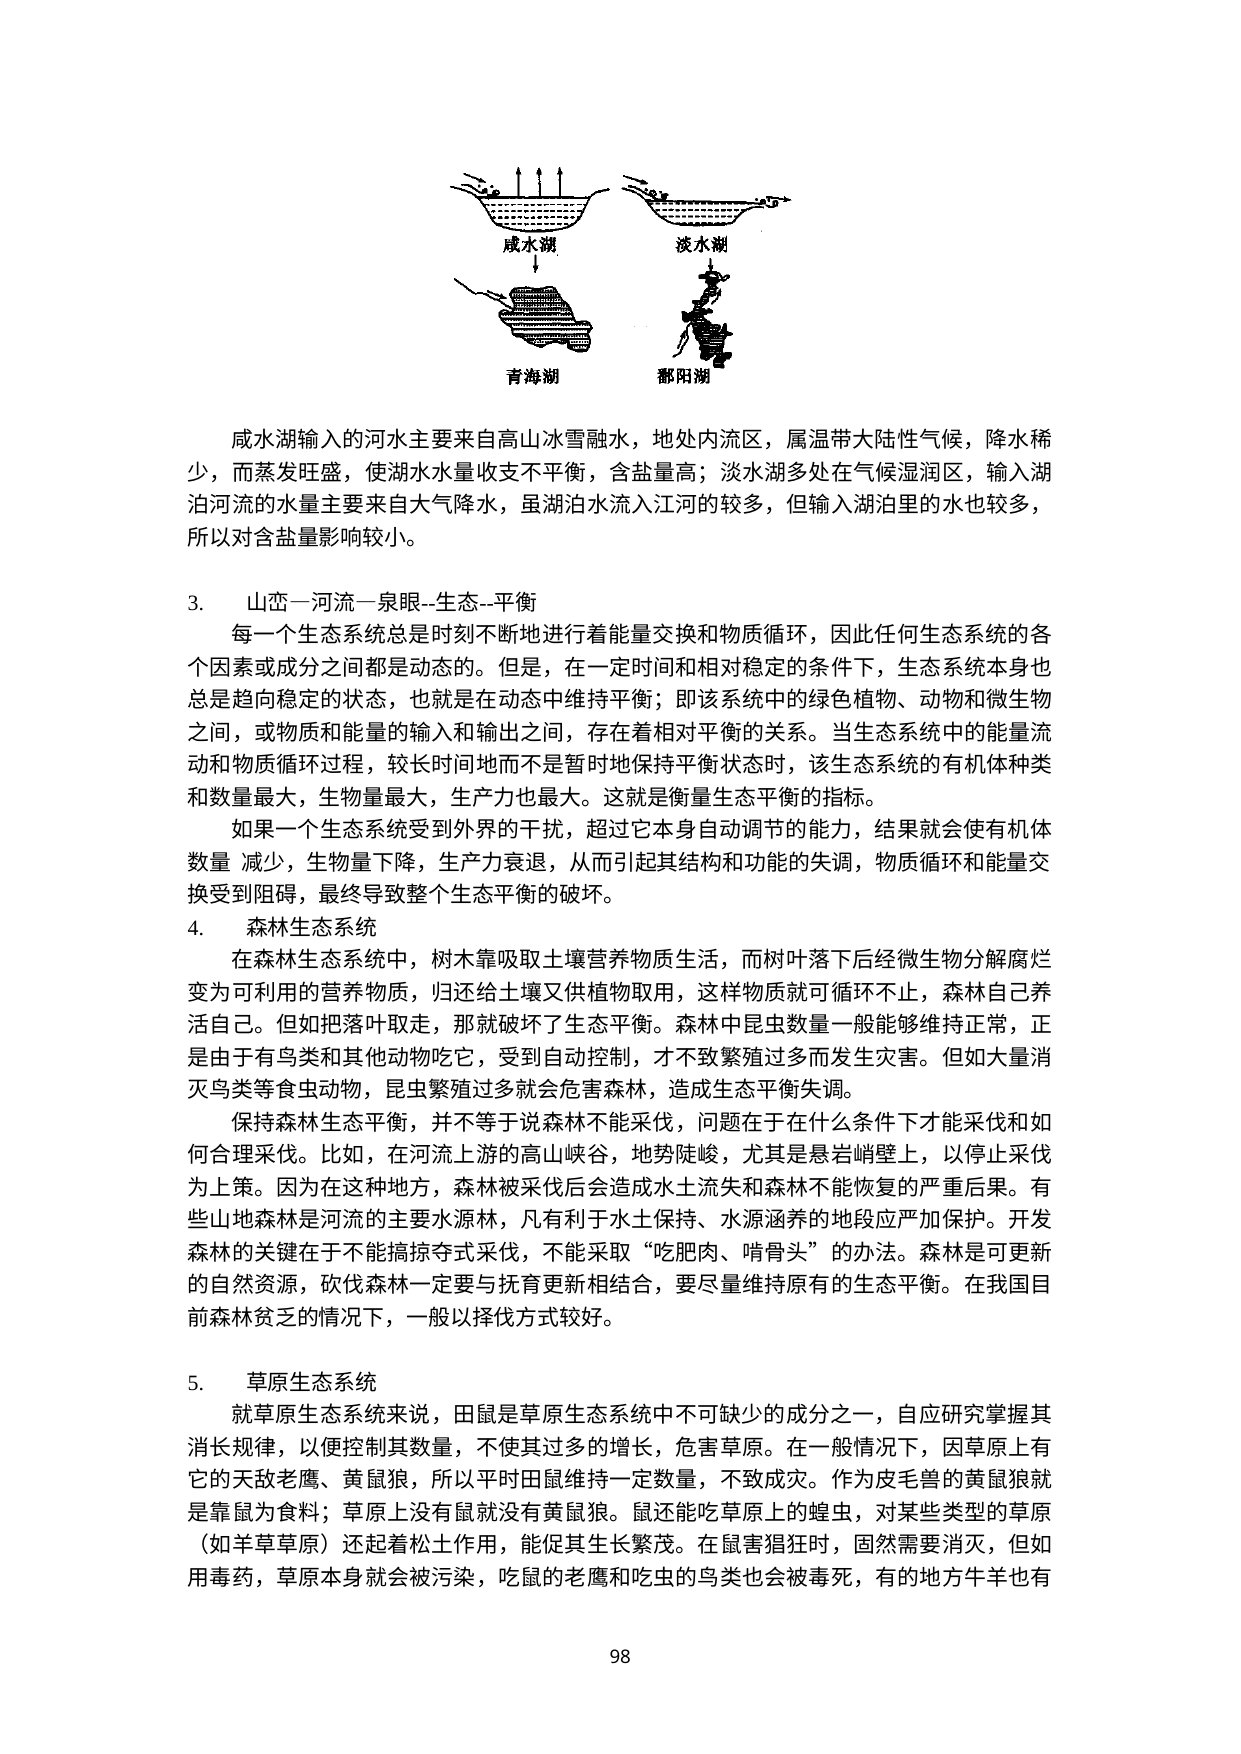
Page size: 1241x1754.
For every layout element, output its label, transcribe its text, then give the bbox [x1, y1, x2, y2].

text 3. 山峦—河流—泉眼--生态--平衡 [187, 584, 1053, 617]
text 如果一个生态系统受到外界的干扰，超过它本身自动调节的能力，结果就会使有机体数量 减少，生物量下降，生产力衰退，从而引起其结构和功能的失调，物质循环和能量交换受到阻碍，最终导致整个生态平衡的破坏。 [187, 812, 1053, 909]
text 在森林生态系统中，树木靠吸取土壤营养物质生活，而树叶落下后经微生物分解腐烂变为可利用的营养物质，归还给土壤又供植物取用，这样物质就可循环不止，森林自己养活自己。但如把落叶取走，那就破坏了生态平衡。森林中昆虫数量一般能够维持正常，正是由于有鸟类和其他动物吃它，受到自动控制，才不致繁殖过多而发生灾害。但如大量消灭鸟类等食虫动物，昆虫繁殖过多就会危害森林，造成生态平衡失调。 [187, 942, 1053, 1104]
picture [442, 162, 798, 392]
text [187, 1397, 1053, 1592]
text 保持森林生态平衡，并不等于说森林不能采伐，问题在于在什么条件下才能采伐和如何合理采伐。比如，在河流上游的高山峡谷，地势陡峻，尤其是悬岩峭壁上，以停止采伐为上策。因为在这种地方，森林被采伐后会造成水土流失和森林不能恢复的严重后果。有些山地森林是河流的主要水源林，凡有利于水土保持、水源涵养的地段应严加保护。开发森林的关键在于不能搞掠夺式采伐，不能采取“吃肥肉、啃骨头”的办法。森林是可更新的自然资源，砍伐森林一定要与抚育更新相结合，要尽量维持原有的生态平衡。在我国目前森林贫乏的情况下，一般以择伐方式较好。 [187, 1104, 1053, 1332]
text 咸水湖输入的河水主要来自高山冰雪融水，地处内流区，属温带大陆性气候，降水稀少，而蒸发旺盛，使湖水水量收支不平衡，含盐量高；淡水湖多处在气候湿润区，输入湖泊河流的水量主要来自大气降水，虽湖泊水流入江河的较多，但输入湖泊里的水也较多，所以对含盐量影响较小。 [187, 422, 1053, 552]
text 每一个生态系统总是时刻不断地进行着能量交换和物质循环，因此任何生态系统的各个因素或成分之间都是动态的。但是，在一定时间和相对稳定的条件下，生态系统本身也总是趋向稳定的状态，也就是在动态中维持平衡；即该系统中的绿色植物、动物和微生物之间，或物质和能量的输入和输出之间，存在着相对平衡的关系。当生态系统中的能量流动和物质循环过程，较长时间地而不是暂时地保持平衡状态时，该生态系统的有机体种类和数量最大，生物量最大，生产力也最大。这就是衡量生态平衡的指标。 [187, 617, 1053, 812]
text 4. 森林生态系统 [187, 909, 1053, 942]
text 5. 草原生态系统 [187, 1364, 1053, 1397]
